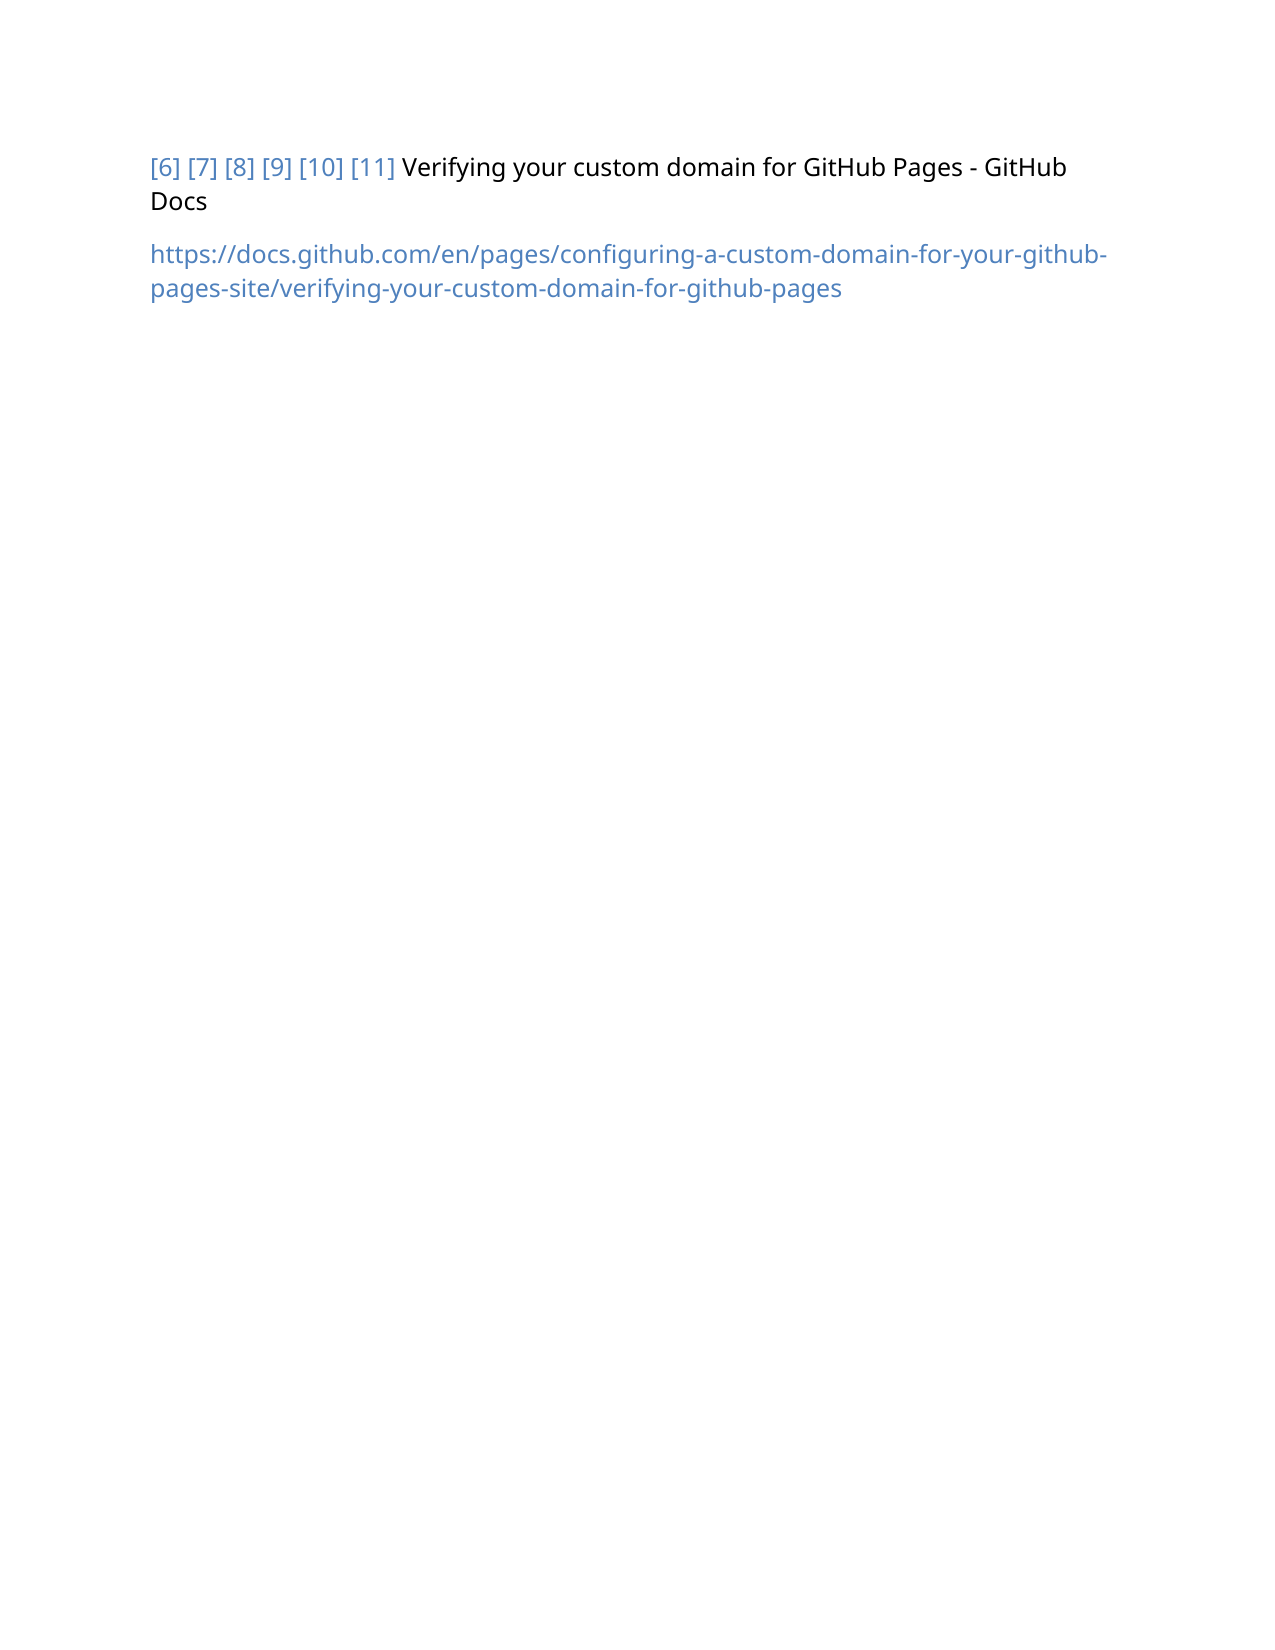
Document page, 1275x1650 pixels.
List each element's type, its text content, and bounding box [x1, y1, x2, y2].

text [6] [7] [8] [9] [10] [11] Verifying your custom domain for GitHub Pages - GitHub Docs [150, 150, 1125, 218]
text https://docs.github.com/en/pages/configuring-a-custom-domain-for-your-github-pages-site/verifying-your-custom-domain-for-github-pages [150, 237, 1125, 305]
